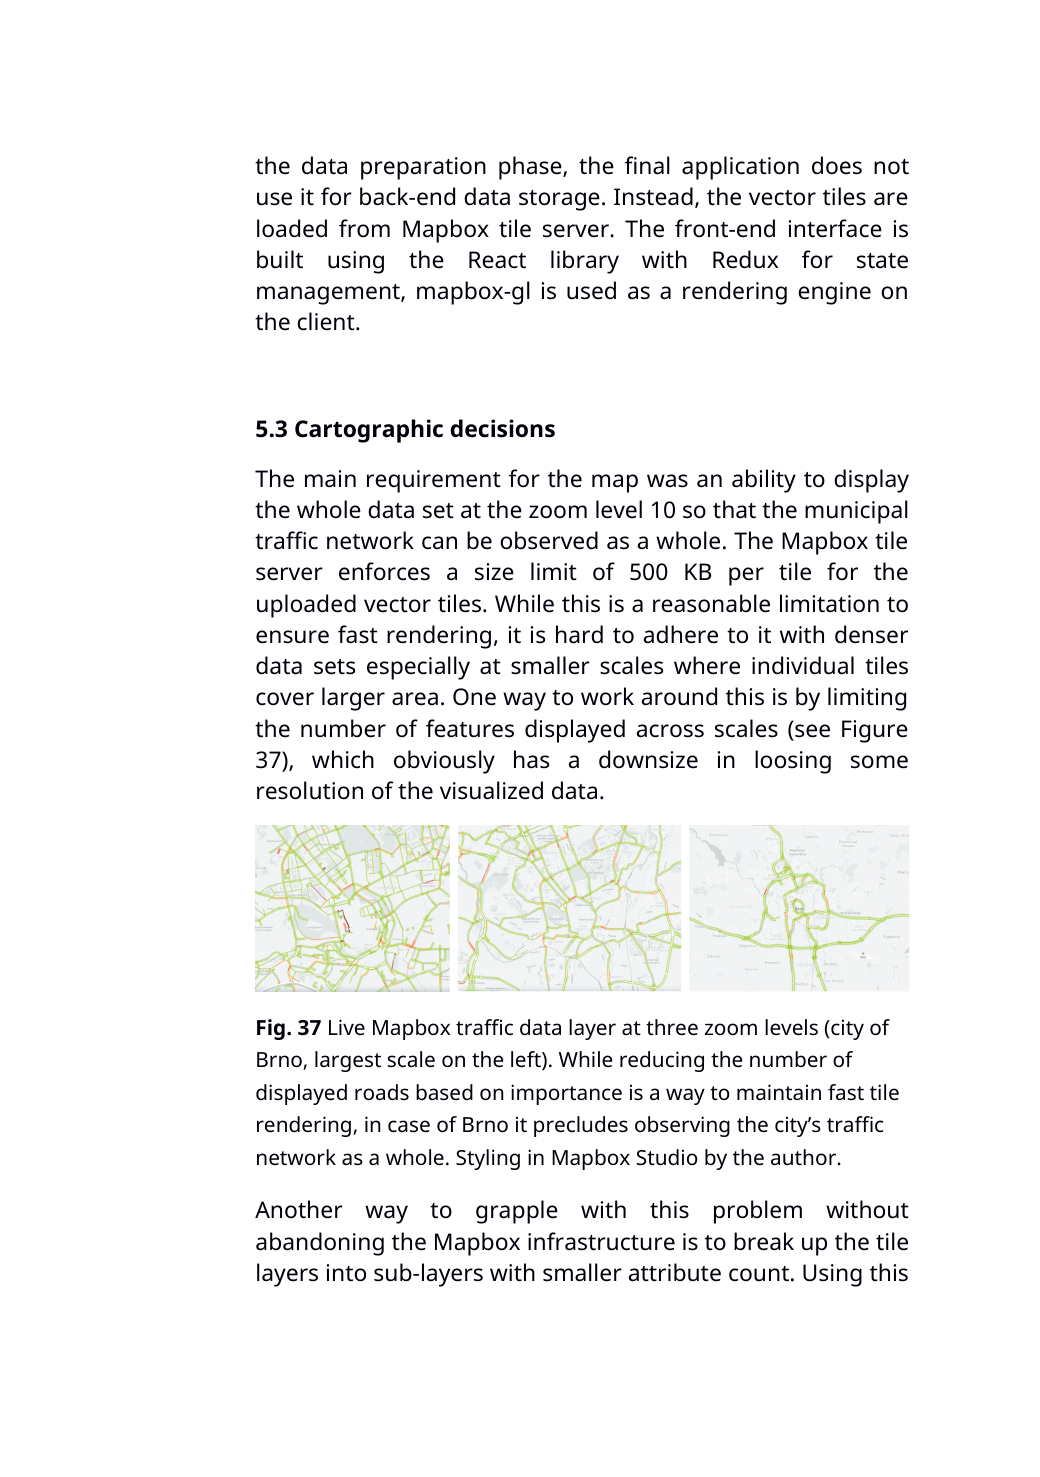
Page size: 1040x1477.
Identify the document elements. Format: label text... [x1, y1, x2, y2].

subtitle 5.3 Cartographic decisions [255, 412, 910, 444]
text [255, 1194, 910, 1288]
text The main requirement for the map was an ability to display the whole data set at the zoom level 10 so that the municipal traffic network can be observed as a whole. The Mapbox tile server enforces a size limit of 500 KB per tile for the uploaded vector tiles. While this is a reasonable limitation to ensure fast rendering, it is hard to adhere to it with denser data sets especially at smaller scales where individual tiles cover larger area. One way to work around this is by limiting the number of features displayed across scales (see Figure 37), which obviously has a downsize in loosing some resolution of the visualized data. [255, 462, 910, 806]
picture [255, 825, 910, 992]
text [255, 150, 910, 337]
text Fig. 37 Live Mapbox traffic data layer at three zoom levels (city of Brno, largest scale on the left). While reducing the number of displayed roads based on importance is a way to maintain fast tile rendering, in case of Brno it precludes observing the city’s traffic network as a whole. Styling in Mapbox Studio by the author. [255, 1013, 910, 1172]
